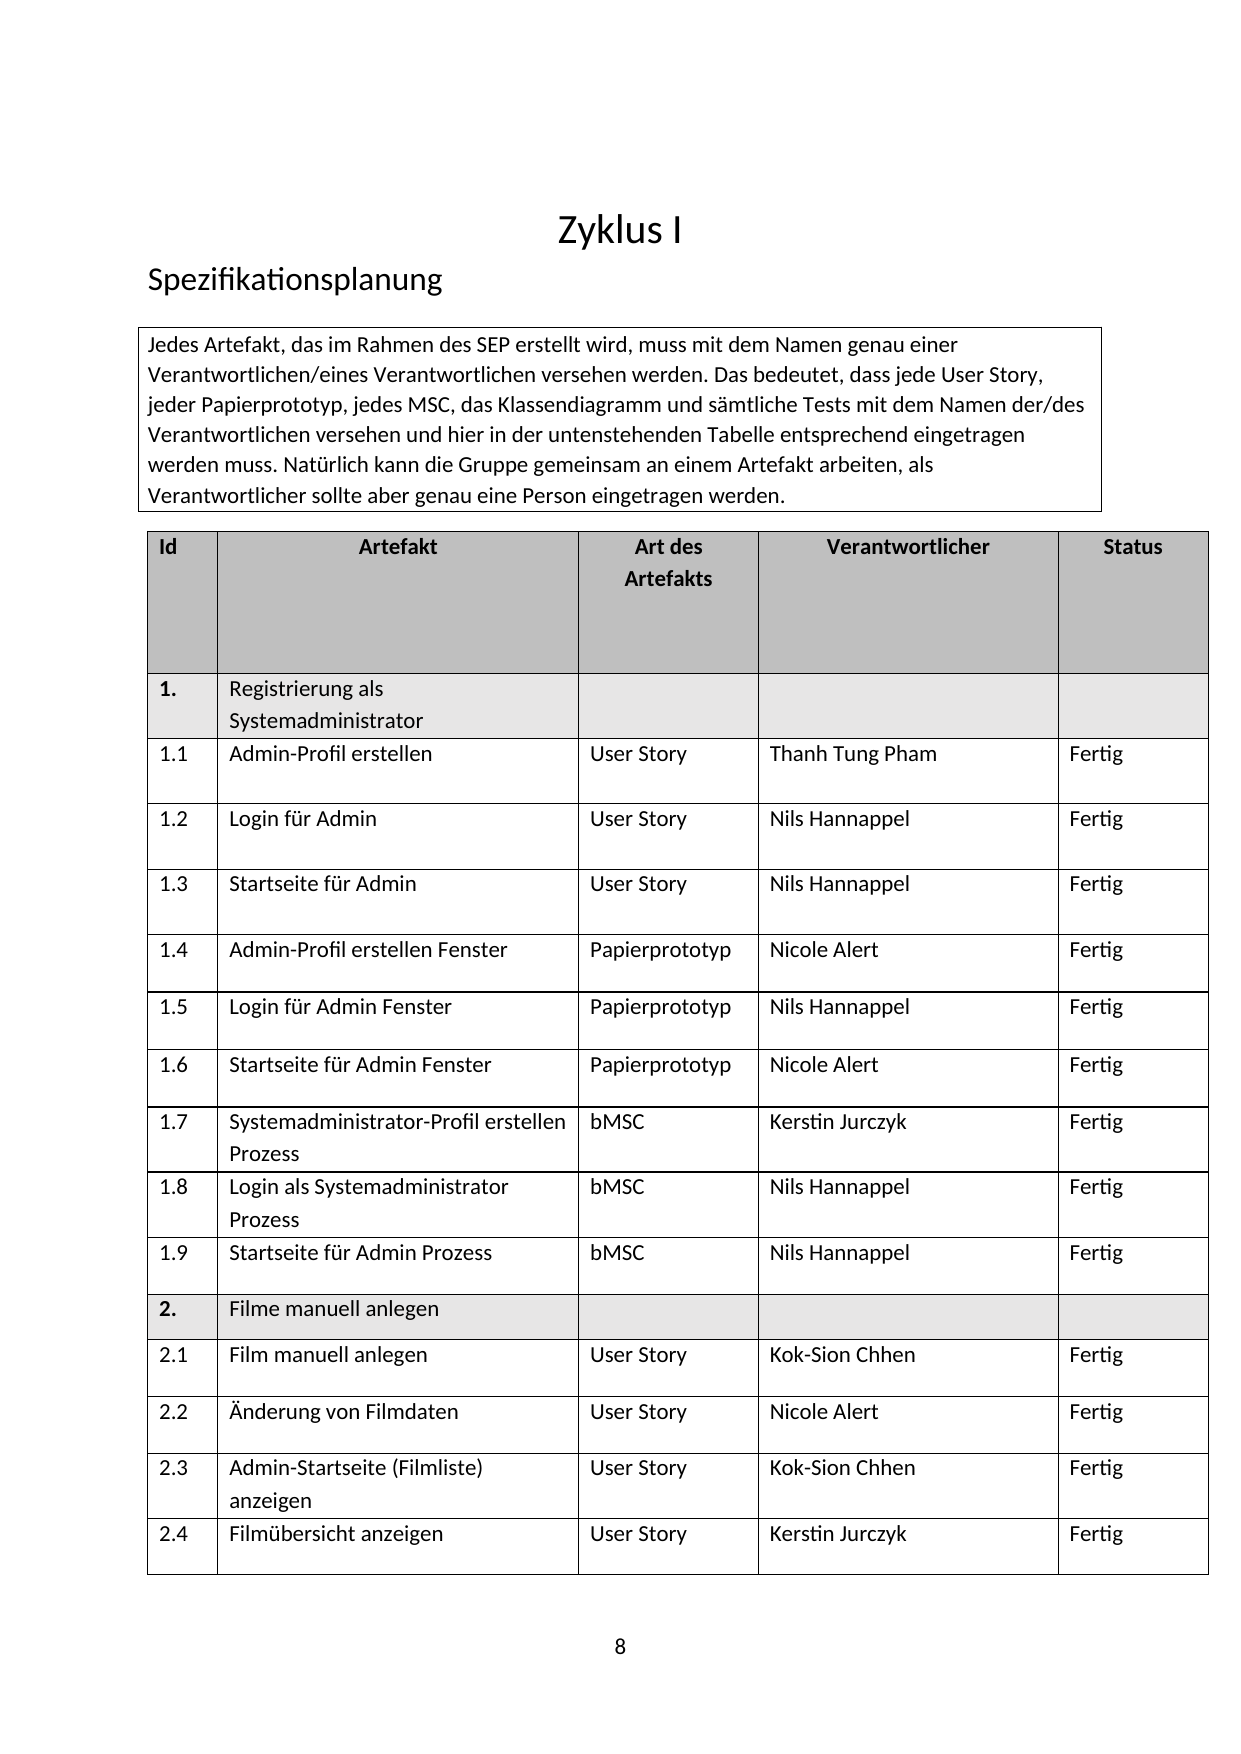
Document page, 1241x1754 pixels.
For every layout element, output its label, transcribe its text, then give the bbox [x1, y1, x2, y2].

table_cell [1059, 1295, 1208, 1339]
table_cell Admin-Startseite (Filmliste) anzeigen [218, 1454, 578, 1518]
subtitle Zyklus I [148, 203, 1093, 254]
table_cell [579, 1295, 758, 1339]
table_cell Startseite für Admin Prozess [218, 1238, 578, 1293]
table_cell 1.1 [148, 739, 217, 803]
table_cell bMSC [579, 1173, 758, 1237]
table_cell Fertig [1059, 935, 1208, 991]
table_cell bMSC [579, 1108, 758, 1171]
table_cell User Story [579, 1454, 758, 1518]
table_cell 1.6 [148, 1050, 217, 1106]
table_cell 1.5 [148, 993, 217, 1049]
table_cell Systemadministrator-Profil erstellen Prozess [218, 1108, 578, 1171]
table_cell Fertig [1059, 993, 1208, 1049]
table_cell Nils Hannappel [759, 870, 1058, 934]
table_cell Fertig [1059, 1397, 1208, 1452]
subtitle Spezifikationsplanung [148, 258, 1093, 298]
table_cell 2.4 [148, 1519, 217, 1574]
table_cell Startseite für Admin [218, 870, 578, 934]
table_cell Startseite für Admin Fenster [218, 1050, 578, 1106]
table_cell Nicole Alert [759, 1050, 1058, 1106]
text Jedes Artefakt, das im Rahmen des SEP erstellt wird, muss mit dem Namen genau einer Verantwortlichen/eines Verantwortlichen versehen werden. Das bedeutet, dass jede User Story, jeder Papierprototyp, jedes MSC, das Klassendiagramm und sämtliche Tests mit dem Namen der/des Verantwortlichen versehen und hier in der untenstehenden Tabelle entsprechend eingetragen werden muss. Natürlich kann die Gruppe gemeinsam an einem Artefakt arbeiten, als Verantwortlicher sollte aber genau eine Person eingetragen werden. [139, 328, 1101, 511]
table_cell 1.8 [148, 1173, 217, 1237]
table_header Verantwortlicher [759, 532, 1058, 673]
table_cell bMSC [579, 1238, 758, 1293]
table_cell Login für Admin Fenster [218, 993, 578, 1049]
table_cell Fertig [1059, 870, 1208, 934]
table_cell [1059, 674, 1208, 738]
table_cell Registrierung als Systemadministrator [218, 674, 578, 738]
table_cell Fertig [1059, 804, 1208, 868]
table_cell 1.9 [148, 1238, 217, 1293]
table_cell Änderung von Filmdaten [218, 1397, 578, 1452]
table_header Id [148, 532, 217, 673]
table_cell Filmübersicht anzeigen [218, 1519, 578, 1574]
table_cell Nils Hannappel [759, 1238, 1058, 1293]
table_cell Fertig [1059, 1519, 1208, 1574]
table_cell Nicole Alert [759, 1397, 1058, 1452]
table_cell User Story [579, 1397, 758, 1452]
table_cell Kok-Sion Chhen [759, 1340, 1058, 1396]
table_cell Kerstin Jurczyk [759, 1108, 1058, 1171]
table_cell Login als Systemadministrator Prozess [218, 1173, 578, 1237]
table_cell Nils Hannappel [759, 804, 1058, 868]
table_header Art des Artefakts [579, 532, 758, 673]
table_cell Fertig [1059, 1340, 1208, 1396]
table_cell Admin-Profil erstellen [218, 739, 578, 803]
table_cell Filme manuell anlegen [218, 1295, 578, 1339]
table_cell User Story [579, 1340, 758, 1396]
table_cell Papierprototyp [579, 935, 758, 991]
table_cell Login für Admin [218, 804, 578, 868]
table_cell User Story [579, 870, 758, 934]
table_cell Fertig [1059, 1050, 1208, 1106]
table_header Status [1059, 532, 1208, 673]
table_cell Film manuell anlegen [218, 1340, 578, 1396]
table_cell Nils Hannappel [759, 1173, 1058, 1237]
table_cell Fertig [1059, 1238, 1208, 1293]
table_cell 1.2 [148, 804, 217, 868]
table_cell Thanh Tung Pham [759, 739, 1058, 803]
table_cell Fertig [1059, 1108, 1208, 1171]
table_cell 1.7 [148, 1108, 217, 1171]
table_cell User Story [579, 1519, 758, 1574]
table_cell 2.1 [148, 1340, 217, 1396]
table_cell Fertig [1059, 1454, 1208, 1518]
table_cell [759, 1295, 1058, 1339]
table_cell Fertig [1059, 739, 1208, 803]
table_cell Nils Hannappel [759, 993, 1058, 1049]
table_cell Fertig [1059, 1173, 1208, 1237]
table_cell 1.3 [148, 870, 217, 934]
table_cell 2.3 [148, 1454, 217, 1518]
table_cell Nicole Alert [759, 935, 1058, 991]
table_header Artefakt [218, 532, 578, 673]
table_cell 1.4 [148, 935, 217, 991]
table_cell Kerstin Jurczyk [759, 1519, 1058, 1574]
table_cell Kok-Sion Chhen [759, 1454, 1058, 1518]
table_cell [579, 674, 758, 738]
table_cell 2. [148, 1295, 217, 1339]
table_cell Papierprototyp [579, 1050, 758, 1106]
table_cell User Story [579, 739, 758, 803]
table_cell [759, 674, 1058, 738]
table_cell Admin-Profil erstellen Fenster [218, 935, 578, 991]
table_cell User Story [579, 804, 758, 868]
table_cell Papierprototyp [579, 993, 758, 1049]
table_cell 1. [148, 674, 217, 738]
table_cell 2.2 [148, 1397, 217, 1452]
